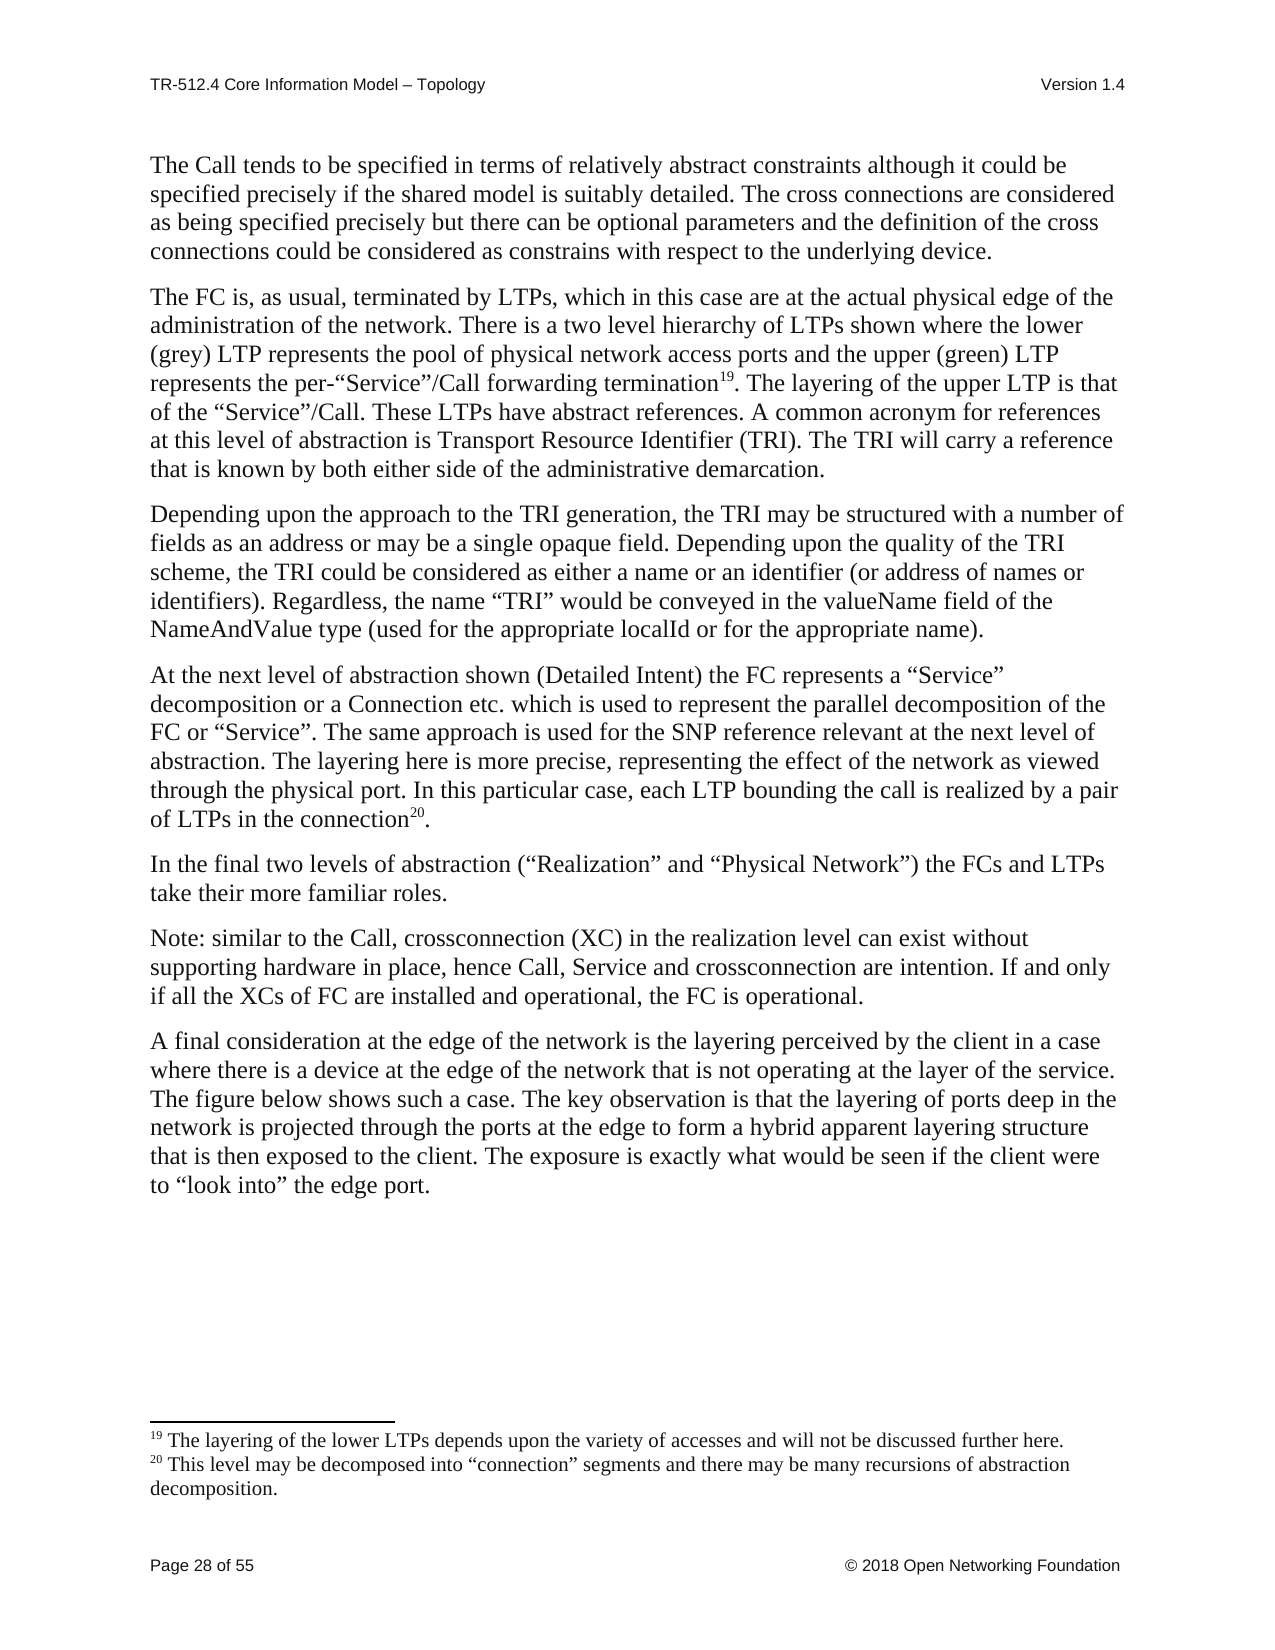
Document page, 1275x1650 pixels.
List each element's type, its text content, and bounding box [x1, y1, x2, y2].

text In the final two levels of abstraction (“Realization” and “Physical Network”) the FCs and LTPs take their more familiar roles. [150, 849, 1125, 907]
text Note: similar to the Call, crossconnection (XC) in the realization level can exist without supporting hardware in place, hence Call, Service and crossconnection are intention. If and only if all the XCs of FC are installed and operational, the FC is operational. [150, 923, 1125, 1009]
text The Call tends to be specified in terms of relatively abstract constraints although it could be specified precisely if the shared model is suitably detailed. The cross connections are considered as being specified precisely but there can be optional parameters and the definition of the cross connections could be considered as constrains with respect to the underlying device. [150, 150, 1125, 265]
text At the next level of abstraction shown (Detailed Intent) the FC represents a “Service” decomposition or a Connection etc. which is used to represent the parallel decomposition of the FC or “Service”. The same approach is used for the SNP reference relevant at the next level of abstraction. The layering here is more precise, representing the effect of the network as viewed through the physical port. In this particular case, each LTP bounding the call is realized by a pair of LTPs in the connection. [150, 660, 1125, 832]
text The FC is, as usual, terminated by LTPs, which in this case are at the actual physical edge of the administration of the network. There is a two level hierarchy of LTPs shown where the lower (grey) LTP represents the pool of physical network access ports and the upper (green) LTP represents the per-“Service”/Call forwarding termination. The layering of the upper LTP is that of the “Service”/Call. These LTPs have abstract references. A common acronym for references at this level of abstraction is Transport Resource Identifier (TRI). The TRI will carry a reference that is known by both either side of the administrative demarcation. [150, 282, 1125, 483]
text Depending upon the approach to the TRI generation, the TRI may be structured with a number of fields as an address or may be a single opaque field. Depending upon the quality of the TRI scheme, the TRI could be considered as either a name or an identifier (or address of names or identifiers). Regardless, the name “TRI” would be conveyed in the valueName field of the NameAndValue type (used for the appropriate localId or for the appropriate name). [150, 499, 1125, 643]
text A final consideration at the edge of the network is the layering perceived by the client in a case where there is a device at the edge of the network that is not operating at the layer of the service. The figure below shows such a case. The key observation is that the layering of ports deep in the network is projected through the ports at the edge to form a hybrid apparent layering structure that is then exposed to the client. The exposure is exactly what would be seen if the client were to “look into” the edge port. [150, 1026, 1125, 1199]
